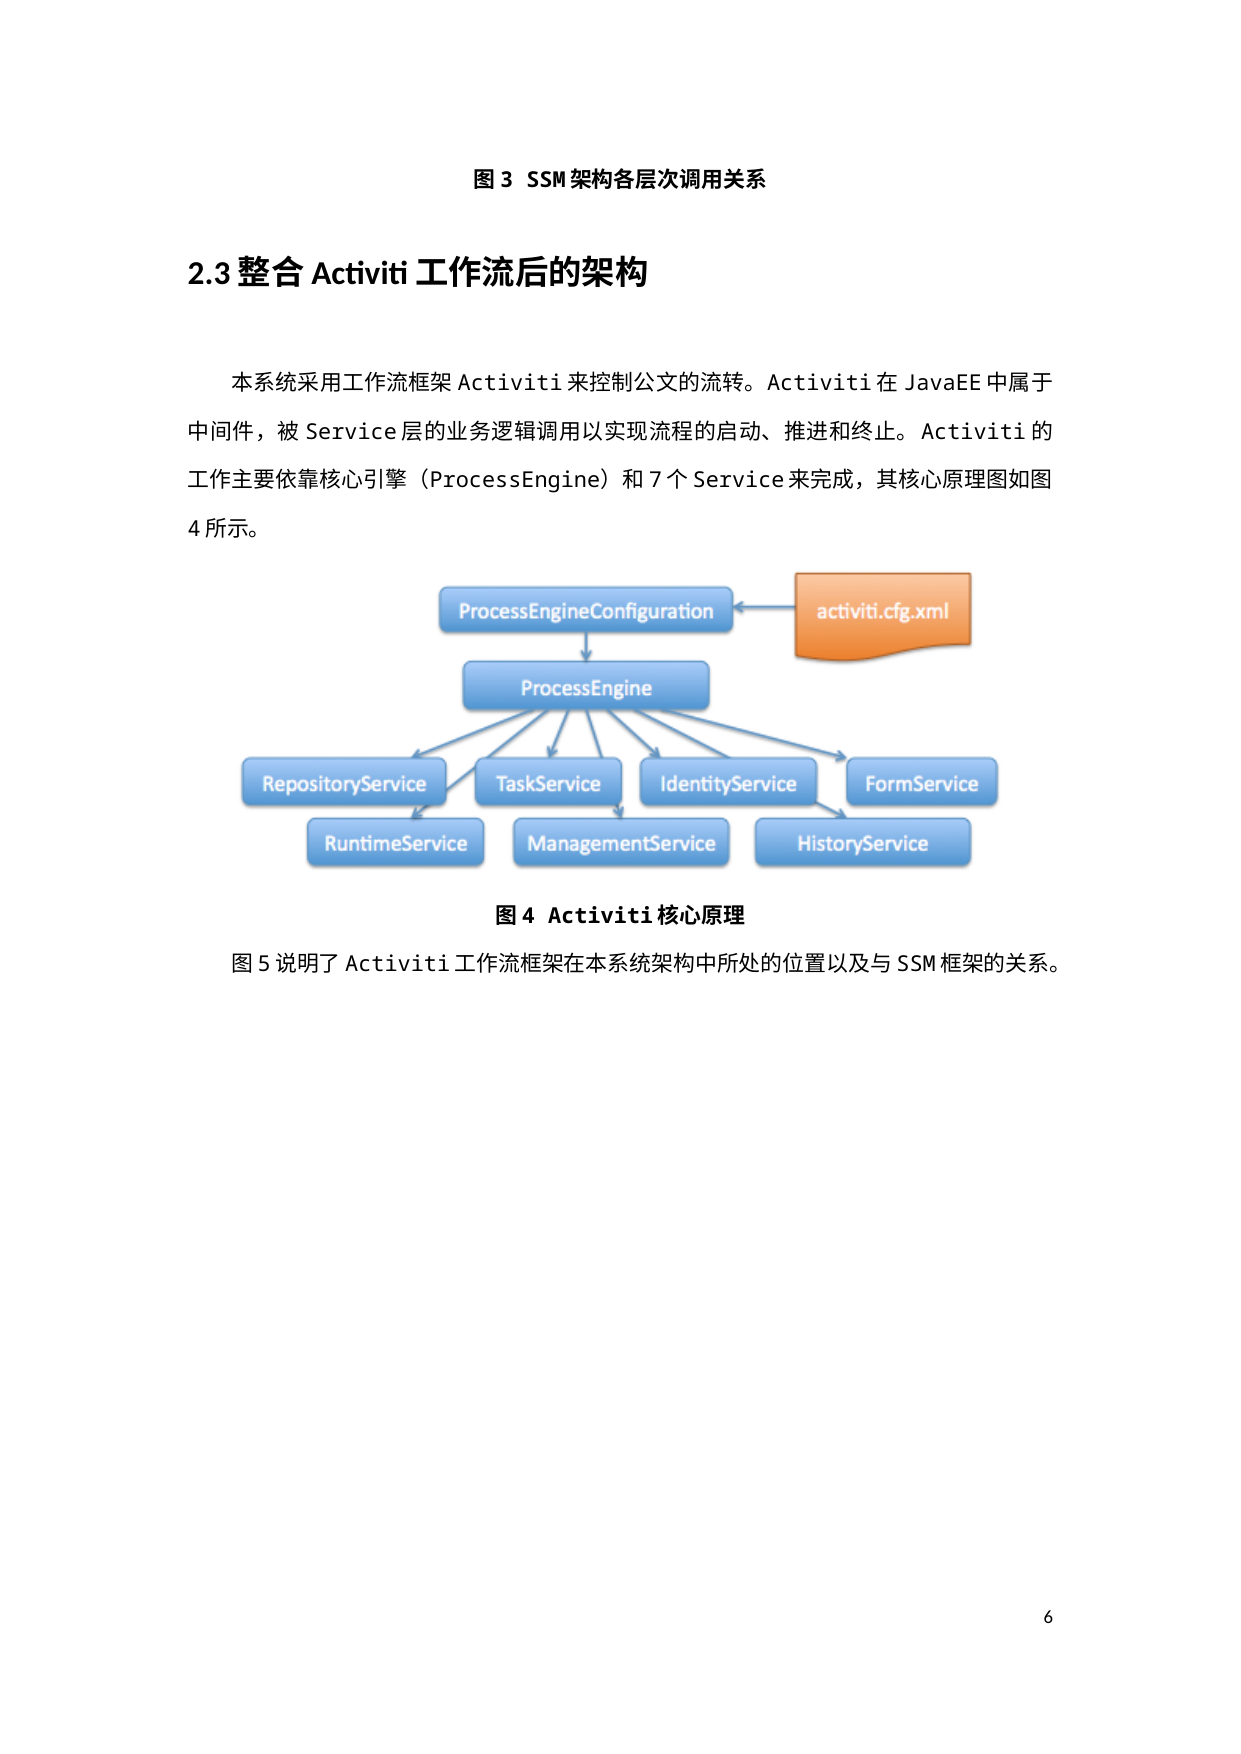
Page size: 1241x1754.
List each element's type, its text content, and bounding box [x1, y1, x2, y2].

text 本系统采用工作流框架Activiti来控制公文的流转。Activiti在JavaEE中属于中间件，被Service层的业务逻辑调用以实现流程的启动、推进和终止。Activiti的工作主要依靠核心引擎（ProcessEngine）和7个Service来完成，其核心原理图如图4所示。 [187, 364, 1053, 543]
picture [232, 559, 1008, 884]
subtitle 2.3 整合Activiti工作流后的架构 [187, 237, 1053, 302]
text 图3 SSM架构各层次调用关系 [187, 162, 1053, 194]
text 图4 Activiti核心原理 [187, 897, 1053, 930]
text 图5说明了Activiti工作流框架在本系统架构中所处的位置以及与SSM框架的关系。 [187, 946, 1053, 978]
